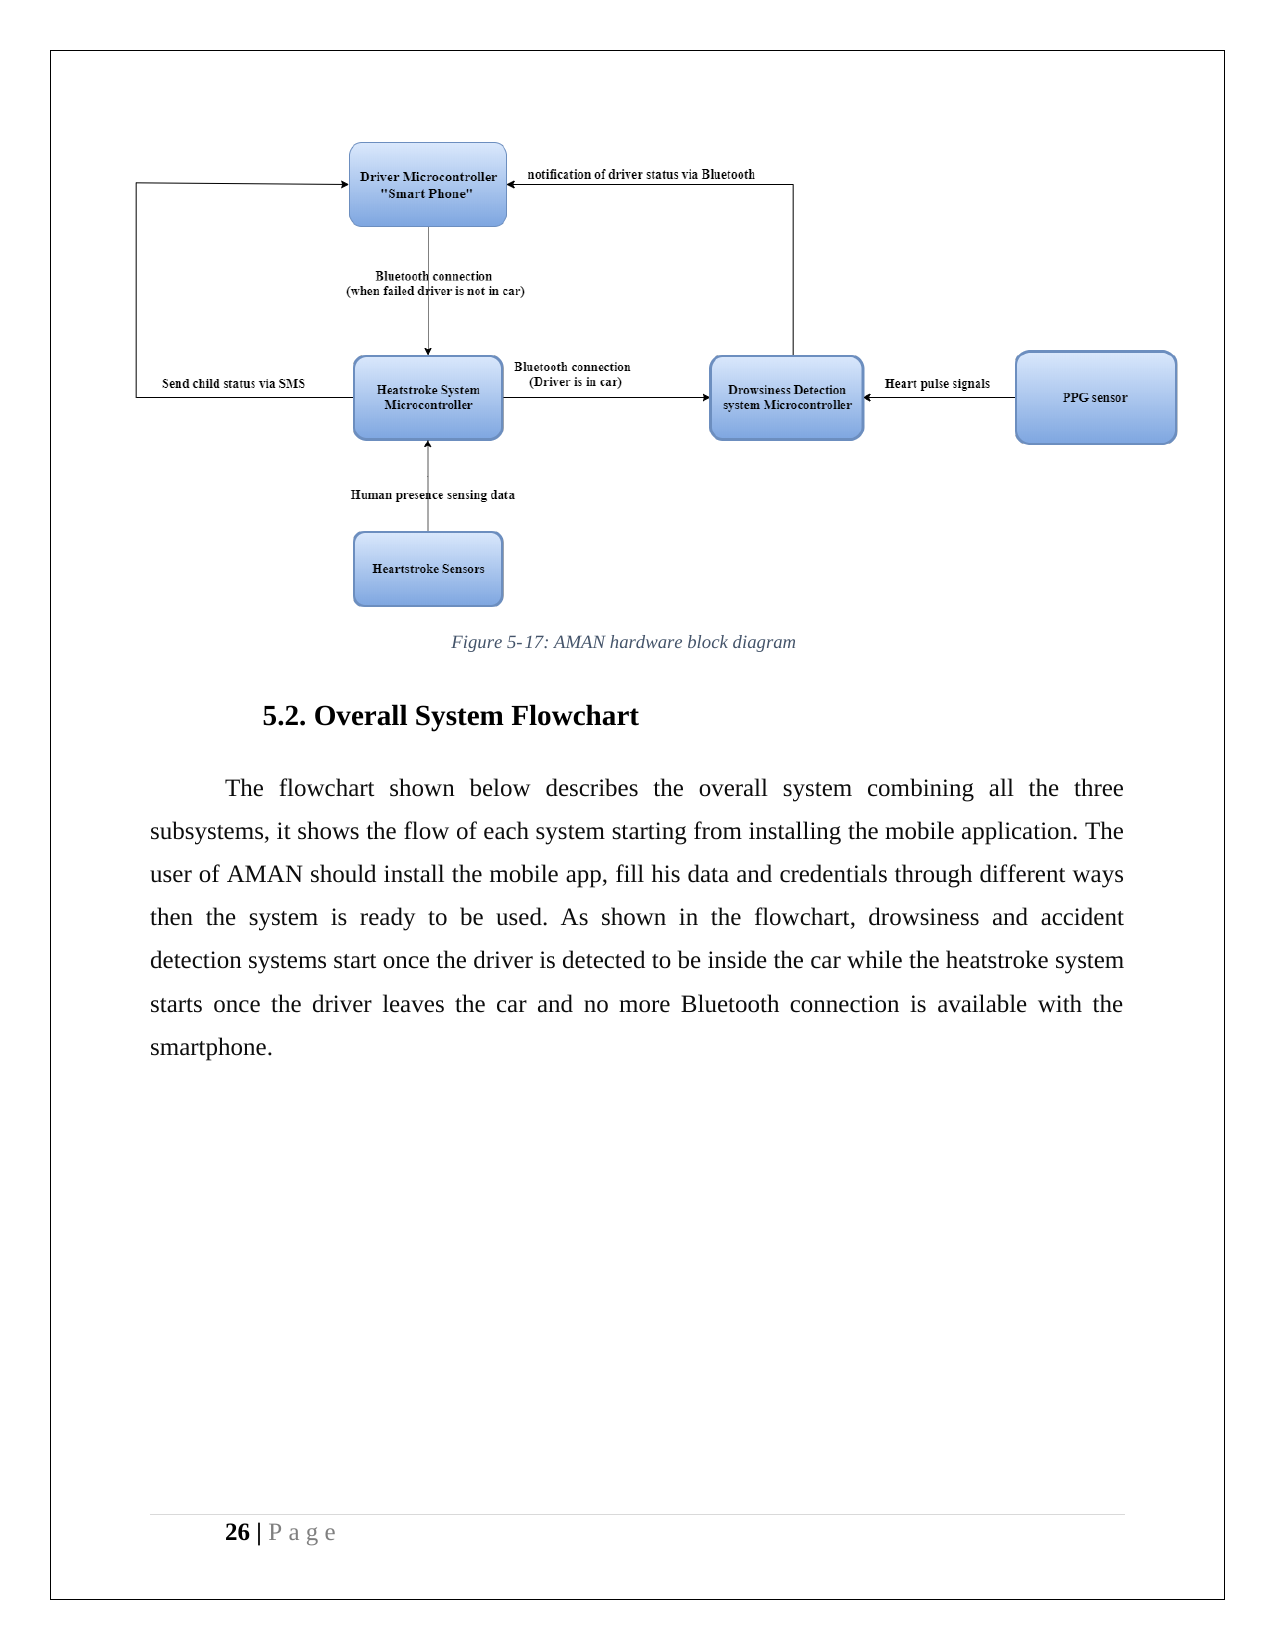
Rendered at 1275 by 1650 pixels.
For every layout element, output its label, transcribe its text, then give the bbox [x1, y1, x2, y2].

text The flowchart shown below describes the overall system combining all the three subsystems, it shows the flow of each system starting from installing the mobile application. The user of AMAN should install the mobile app, fill his data and credentials through different ways then the system is ready to be used. As shown in the flowchart, drowsiness and accident detection systems start once the driver is detected to be inside the car while the heatstroke system starts once the driver leaves the car and no more Bluetooth connection is available with the smartphone. [150, 773, 1125, 1061]
picture [129, 142, 1178, 607]
subtitle Overall System Flowchart [187, 607, 1125, 731]
